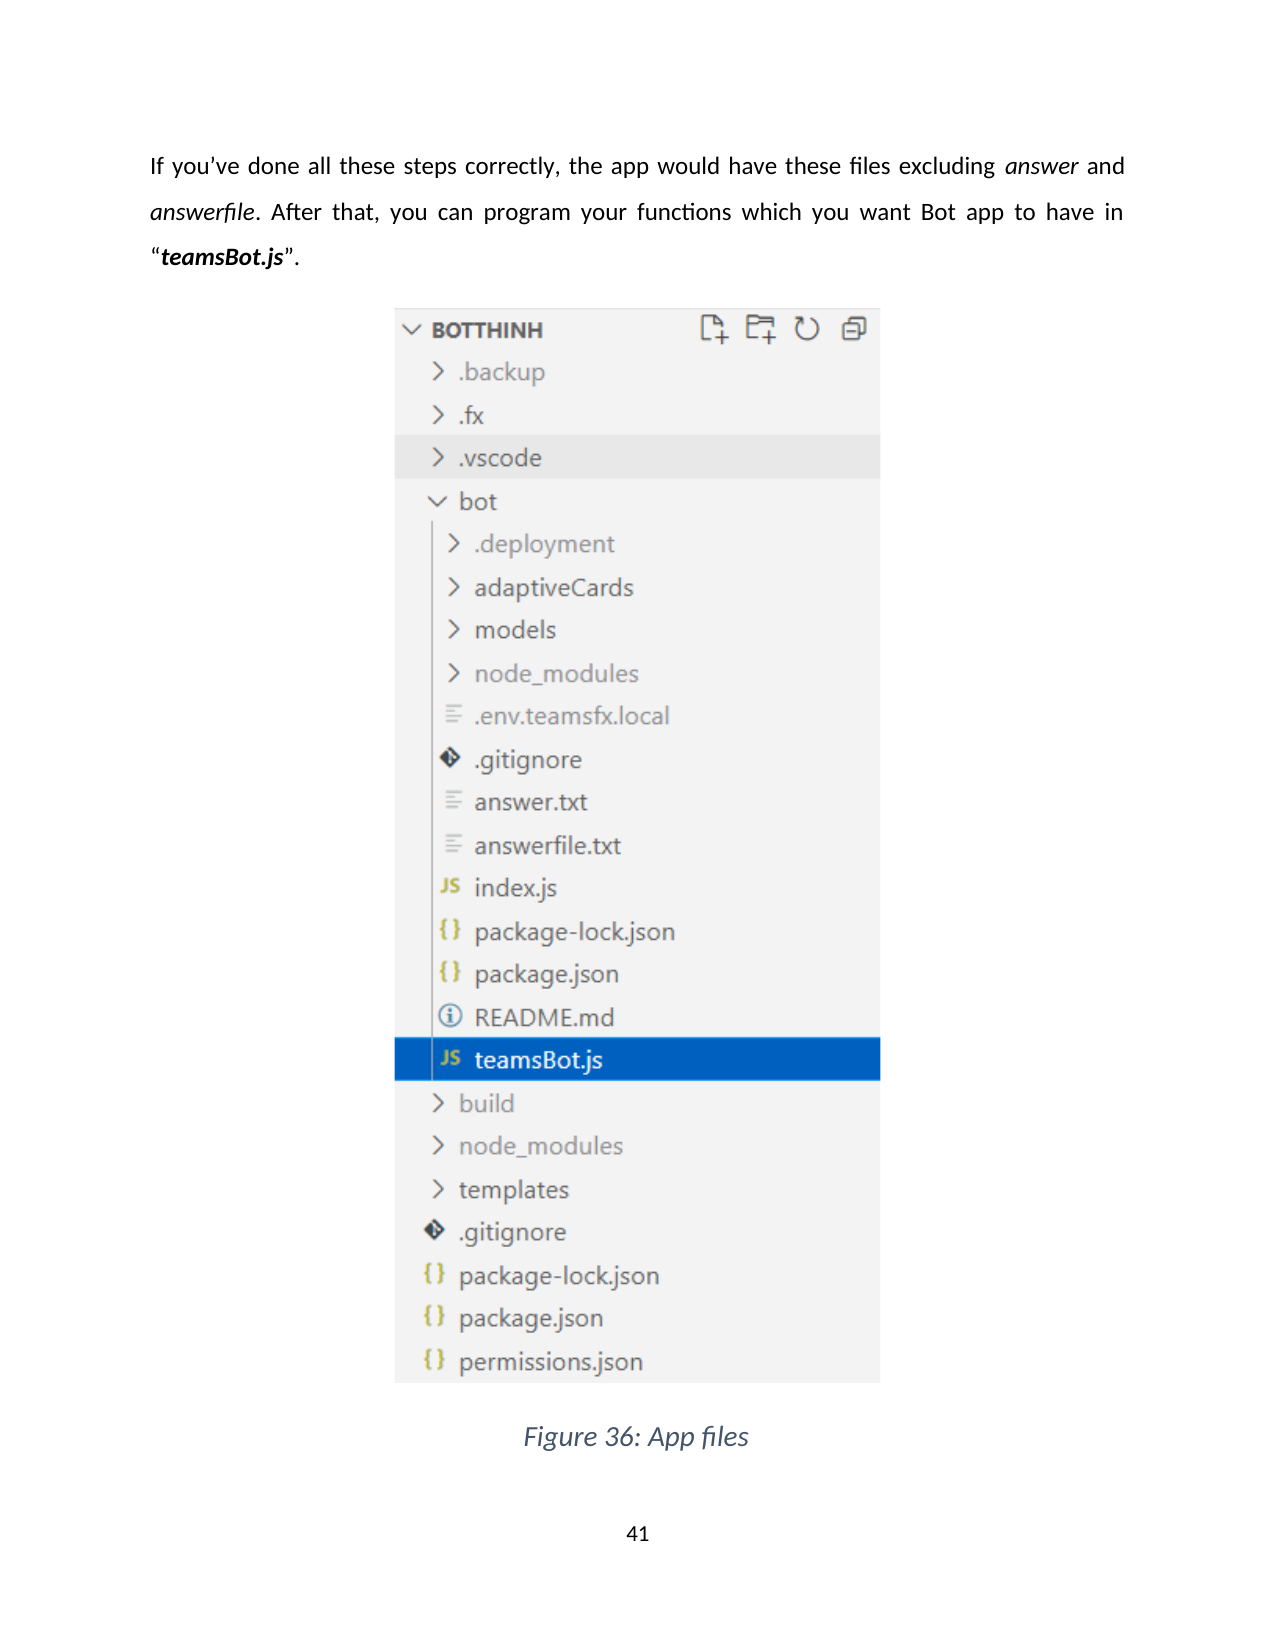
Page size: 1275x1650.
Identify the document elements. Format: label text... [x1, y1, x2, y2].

picture [394, 308, 881, 1383]
text If you’ve done all these steps correctly, the app would have these files excluding answer and answerfile. After that, you can program your functions which you want Bot app to have in “teamsBot.js”. [150, 150, 1125, 272]
text Figure 36: App files [150, 1418, 1125, 1453]
